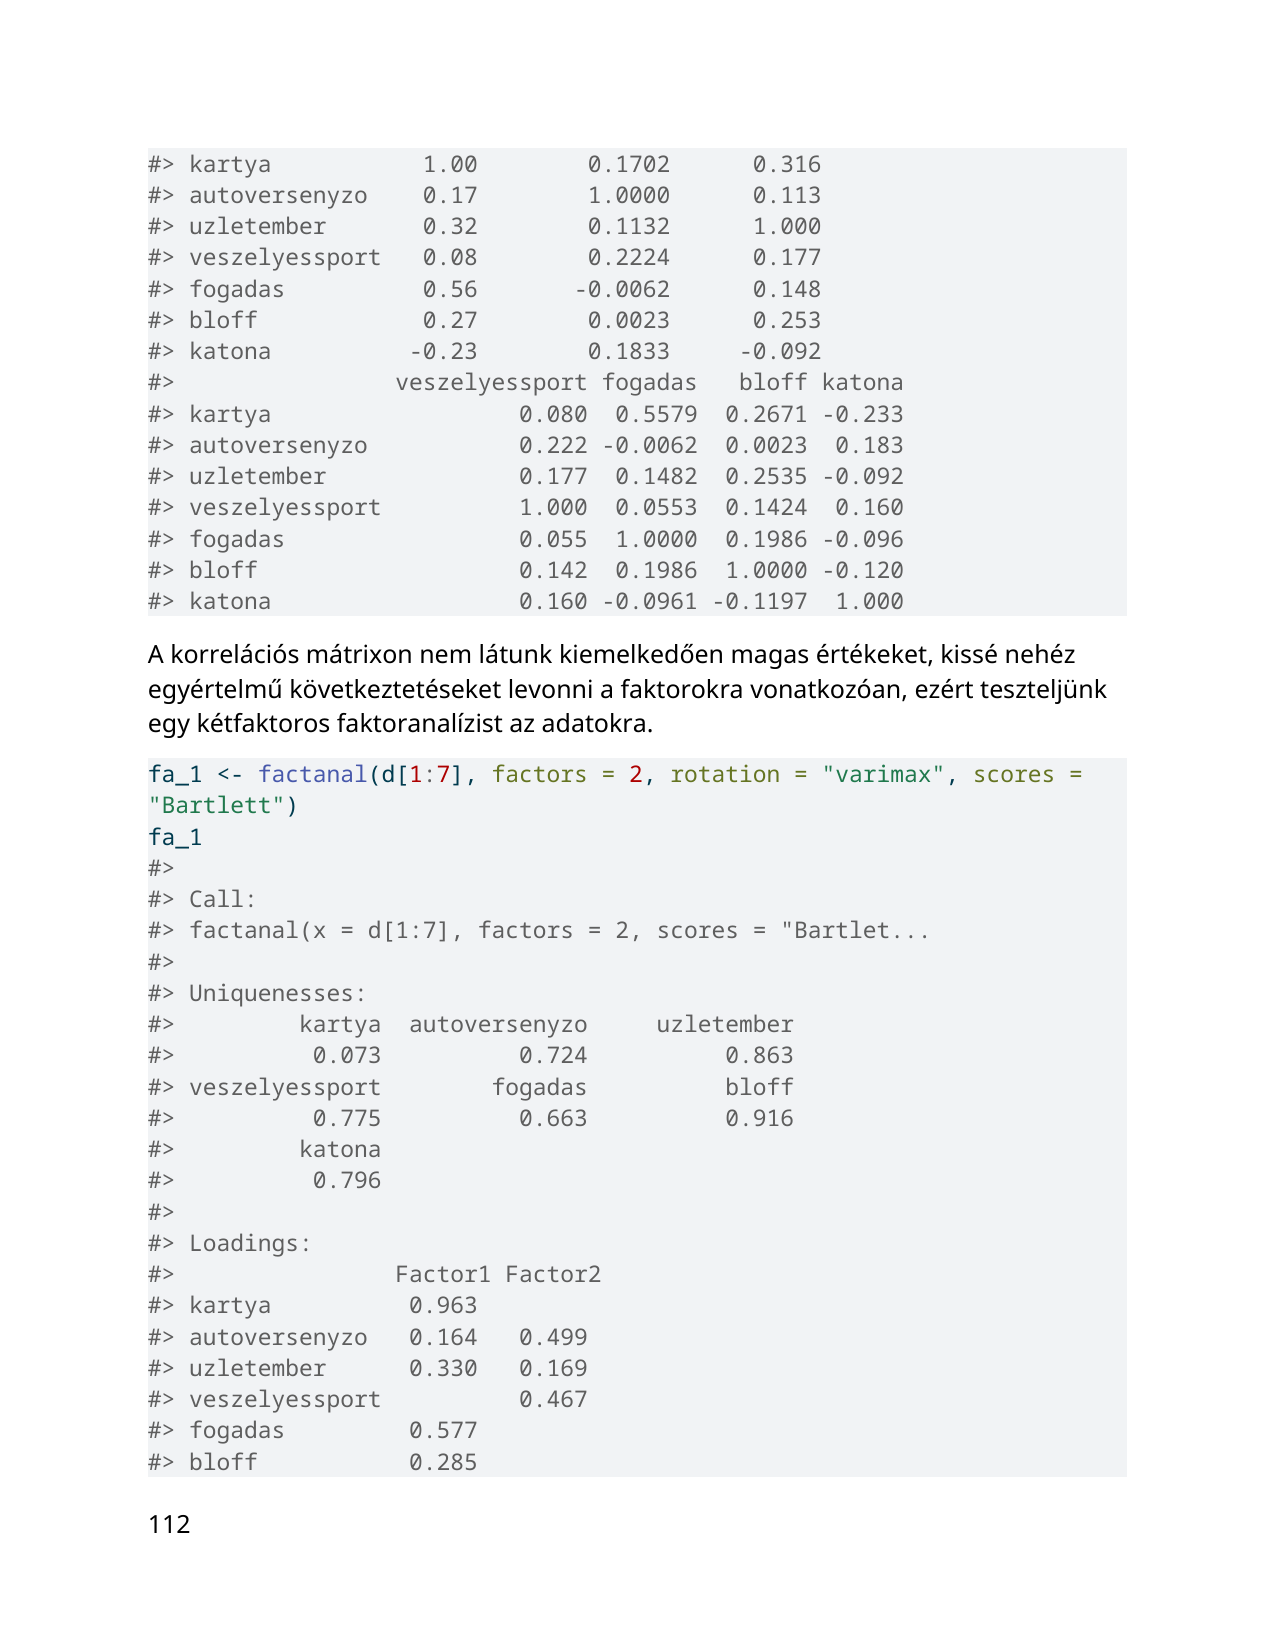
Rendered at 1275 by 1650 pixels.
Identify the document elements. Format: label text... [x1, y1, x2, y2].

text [175, 758, 1127, 1477]
text A korrelációs mátrixon nem látunk kiemelkedően magas értékeket, kissé nehéz egyértelmű következtetéseket levonni a faktorokra vonatkozóan, ezért teszteljünk egy kétfaktoros faktoranalízist az adatokra. [148, 637, 1127, 739]
